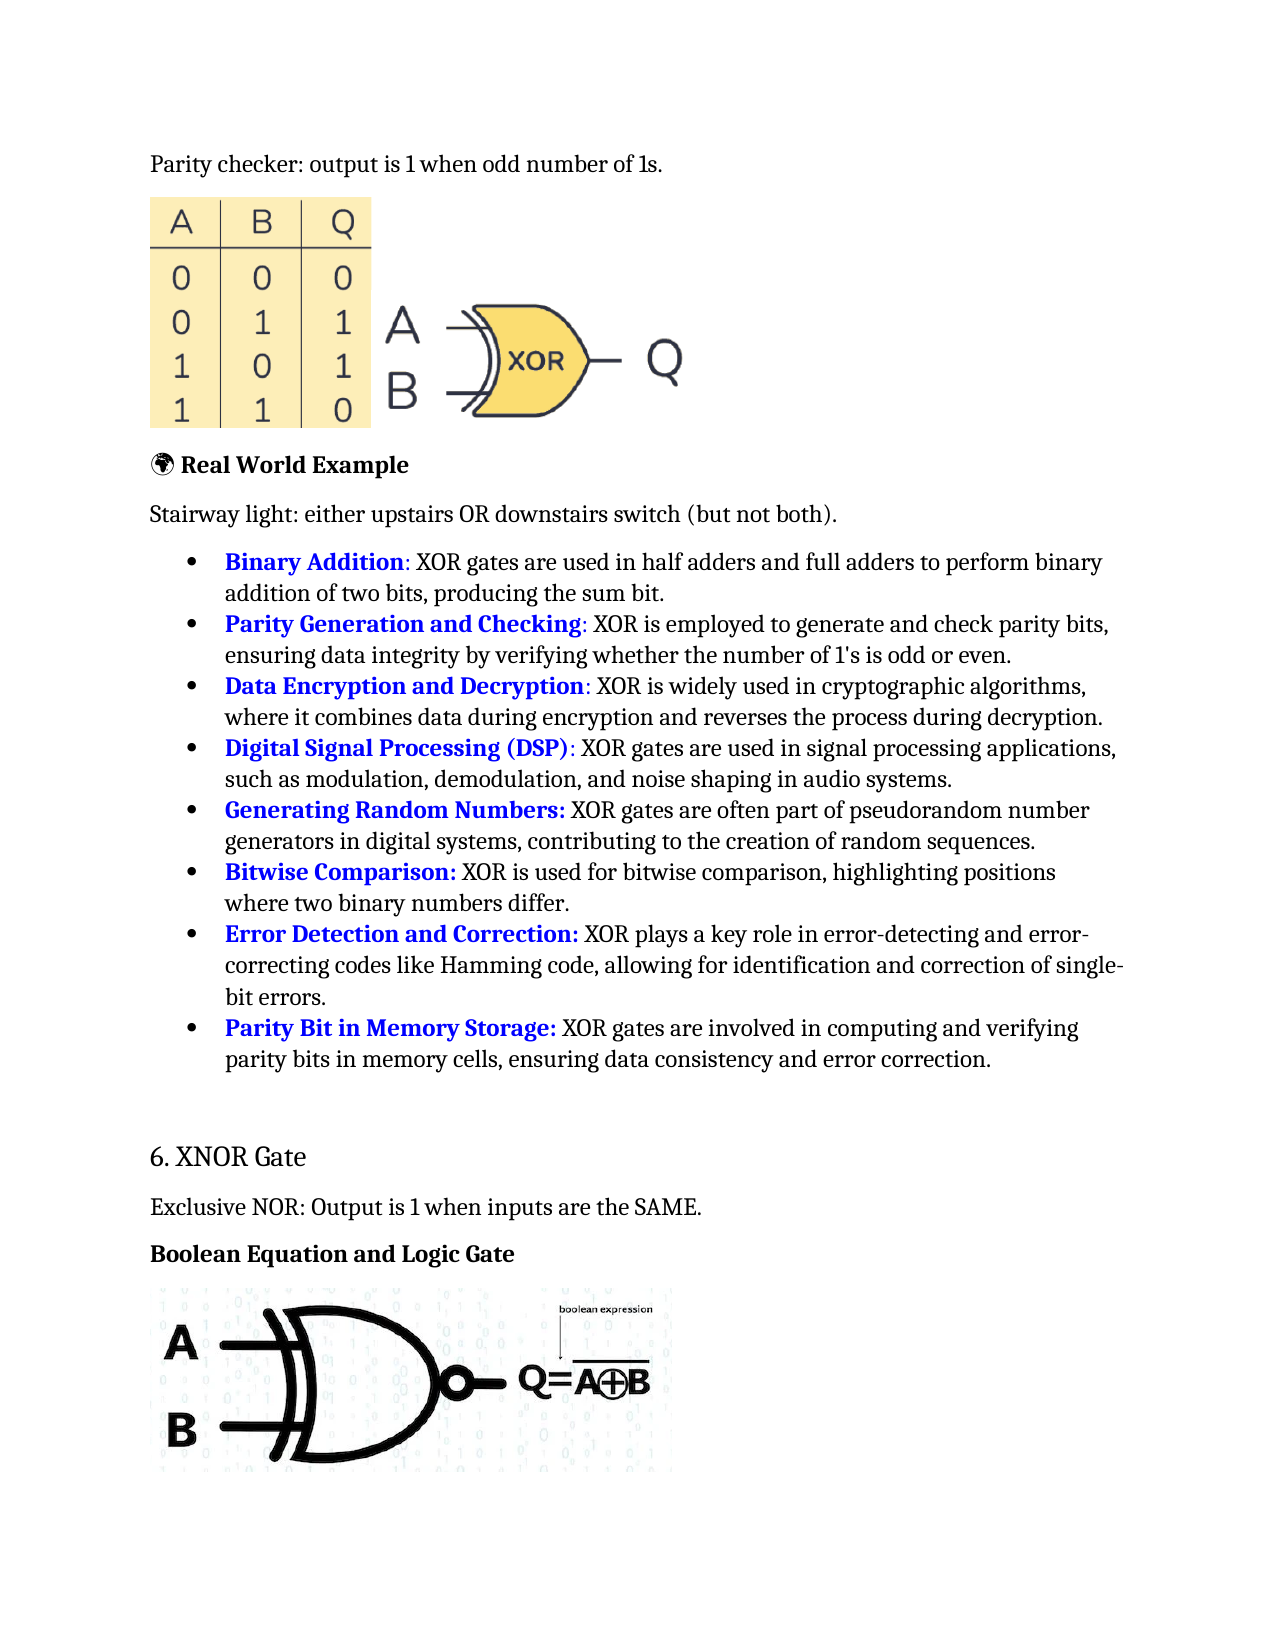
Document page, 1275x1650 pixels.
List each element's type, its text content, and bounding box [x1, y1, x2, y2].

picture [150, 197, 693, 428]
picture [150, 1288, 672, 1472]
text Exclusive NOR: Output is 1 when inputs are the SAME. [150, 1193, 1125, 1221]
list Binary Addition: XOR gates are used in half adders and full adders to perform binary addition of two bits, producing the sum bit. [187, 548, 1125, 608]
list Generating Random Numbers: XOR gates are often part of pseudorandom number generators in digital systems, contributing to the creation of random sequences. [187, 796, 1125, 856]
text 🌍 Real World Example [150, 447, 1125, 481]
list Error Detection and Correction: XOR plays a key role in error-detecting and error-correcting codes like Hamming code, allowing for identification and correction of single-bit errors. [187, 920, 1125, 1011]
text 6. XNOR Gate [150, 1140, 1125, 1173]
list Digital Signal Processing (DSP): XOR gates are used in signal processing applications, such as modulation, demodulation, and noise shaping in audio systems. [187, 734, 1125, 794]
text Stairway light: either upstairs OR downstairs switch (but not both). [150, 500, 1125, 529]
list Parity Bit in Memory Storage: XOR gates are involved in computing and verifying parity bits in memory cells, ensuring data consistency and error correction. [187, 1013, 1125, 1073]
text Parity checker: output is 1 when odd number of 1s. [150, 150, 1125, 179]
list Data Encryption and Decryption: XOR is widely used in cryptographic algorithms, where it combines data during encryption and reverses the process during decryption. [187, 672, 1125, 732]
text Boolean Equation and Logic Gate [150, 1240, 1125, 1269]
list Parity Generation and Checking: XOR is employed to generate and check parity bits, ensuring data integrity by verifying whether the number of 1's is odd or even. [187, 610, 1125, 670]
list Bitwise Comparison: XOR is used for bitwise comparison, highlighting positions where two binary numbers differ. [187, 858, 1125, 918]
